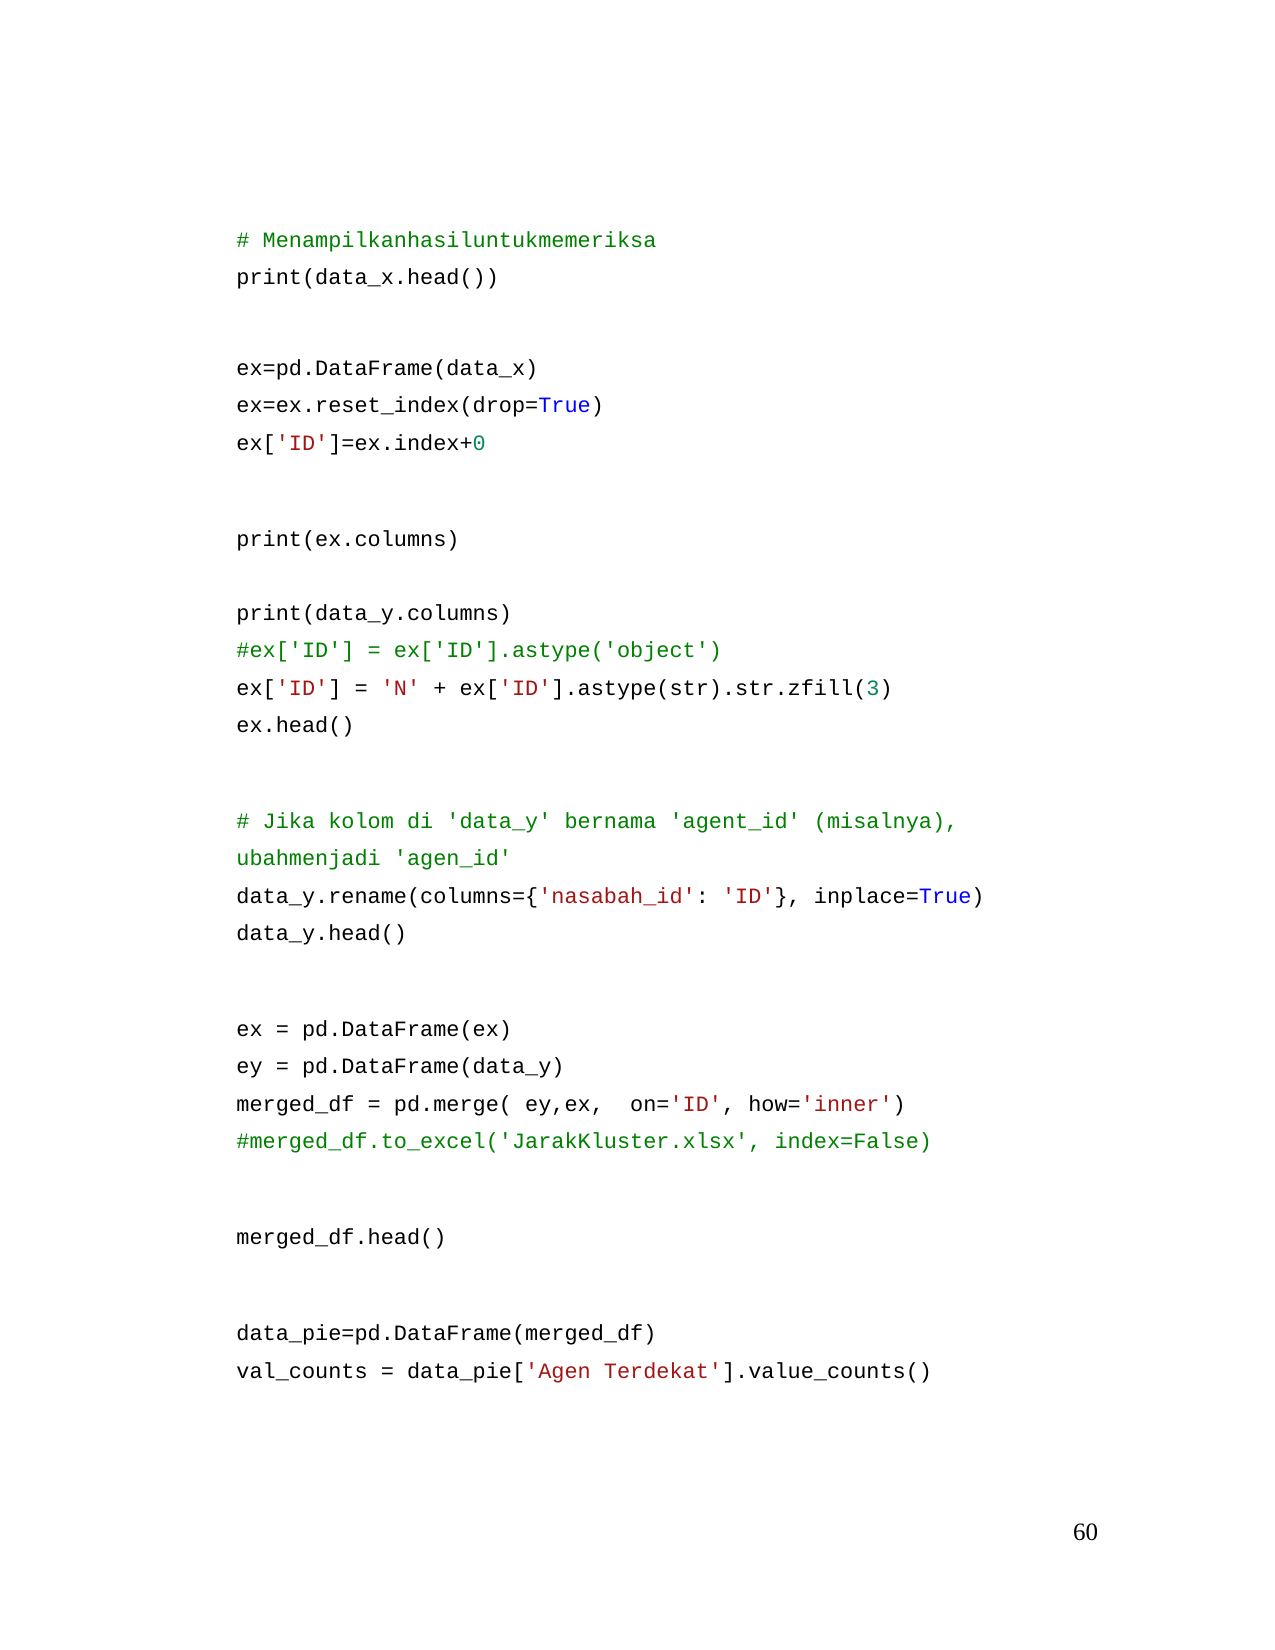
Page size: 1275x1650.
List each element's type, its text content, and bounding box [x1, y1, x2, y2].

text data_y.head() [236, 922, 1098, 947]
text data_pie=pd.DataFrame(merged_df) [236, 1323, 1098, 1347]
text ex.head() [236, 714, 1098, 739]
text print(data_x.head()) [236, 266, 1098, 291]
text data_y.rename(columns={'nasabah_id': 'ID'}, inplace=True) [236, 885, 1098, 909]
text merged_df = pd.merge( ey,ex, on='ID', how='inner') [236, 1093, 1098, 1117]
text #merged_df.to_excel('JarakKluster.xlsx', index=False) [236, 1130, 1098, 1155]
text val_counts = data_pie['Agen Terdekat'].value_counts() [236, 1360, 1098, 1384]
text ex['ID']=ex.index+0 [236, 432, 1098, 457]
text #ex['ID'] = ex['ID'].astype('object') [236, 640, 1098, 664]
text # Menampilkanhasiluntukmemeriksa [236, 229, 1098, 254]
text # Jika kolom di 'data_y' bernama 'agent_id' (misalnya), ubahmenjadi 'agen_id' [236, 810, 1098, 872]
text print(ex.columns) [236, 528, 1098, 553]
text ex=pd.DataFrame(data_x) [236, 357, 1098, 382]
text merged_df.head() [236, 1226, 1098, 1251]
text ey = pd.DataFrame(data_y) [236, 1056, 1098, 1080]
text ex=ex.reset_index(drop=True) [236, 394, 1098, 419]
text ex['ID'] = 'N' + ex['ID'].astype(str).str.zfill(3) [236, 677, 1098, 702]
text print(data_y.columns) [236, 602, 1098, 627]
text ex = pd.DataFrame(ex) [236, 1018, 1098, 1043]
